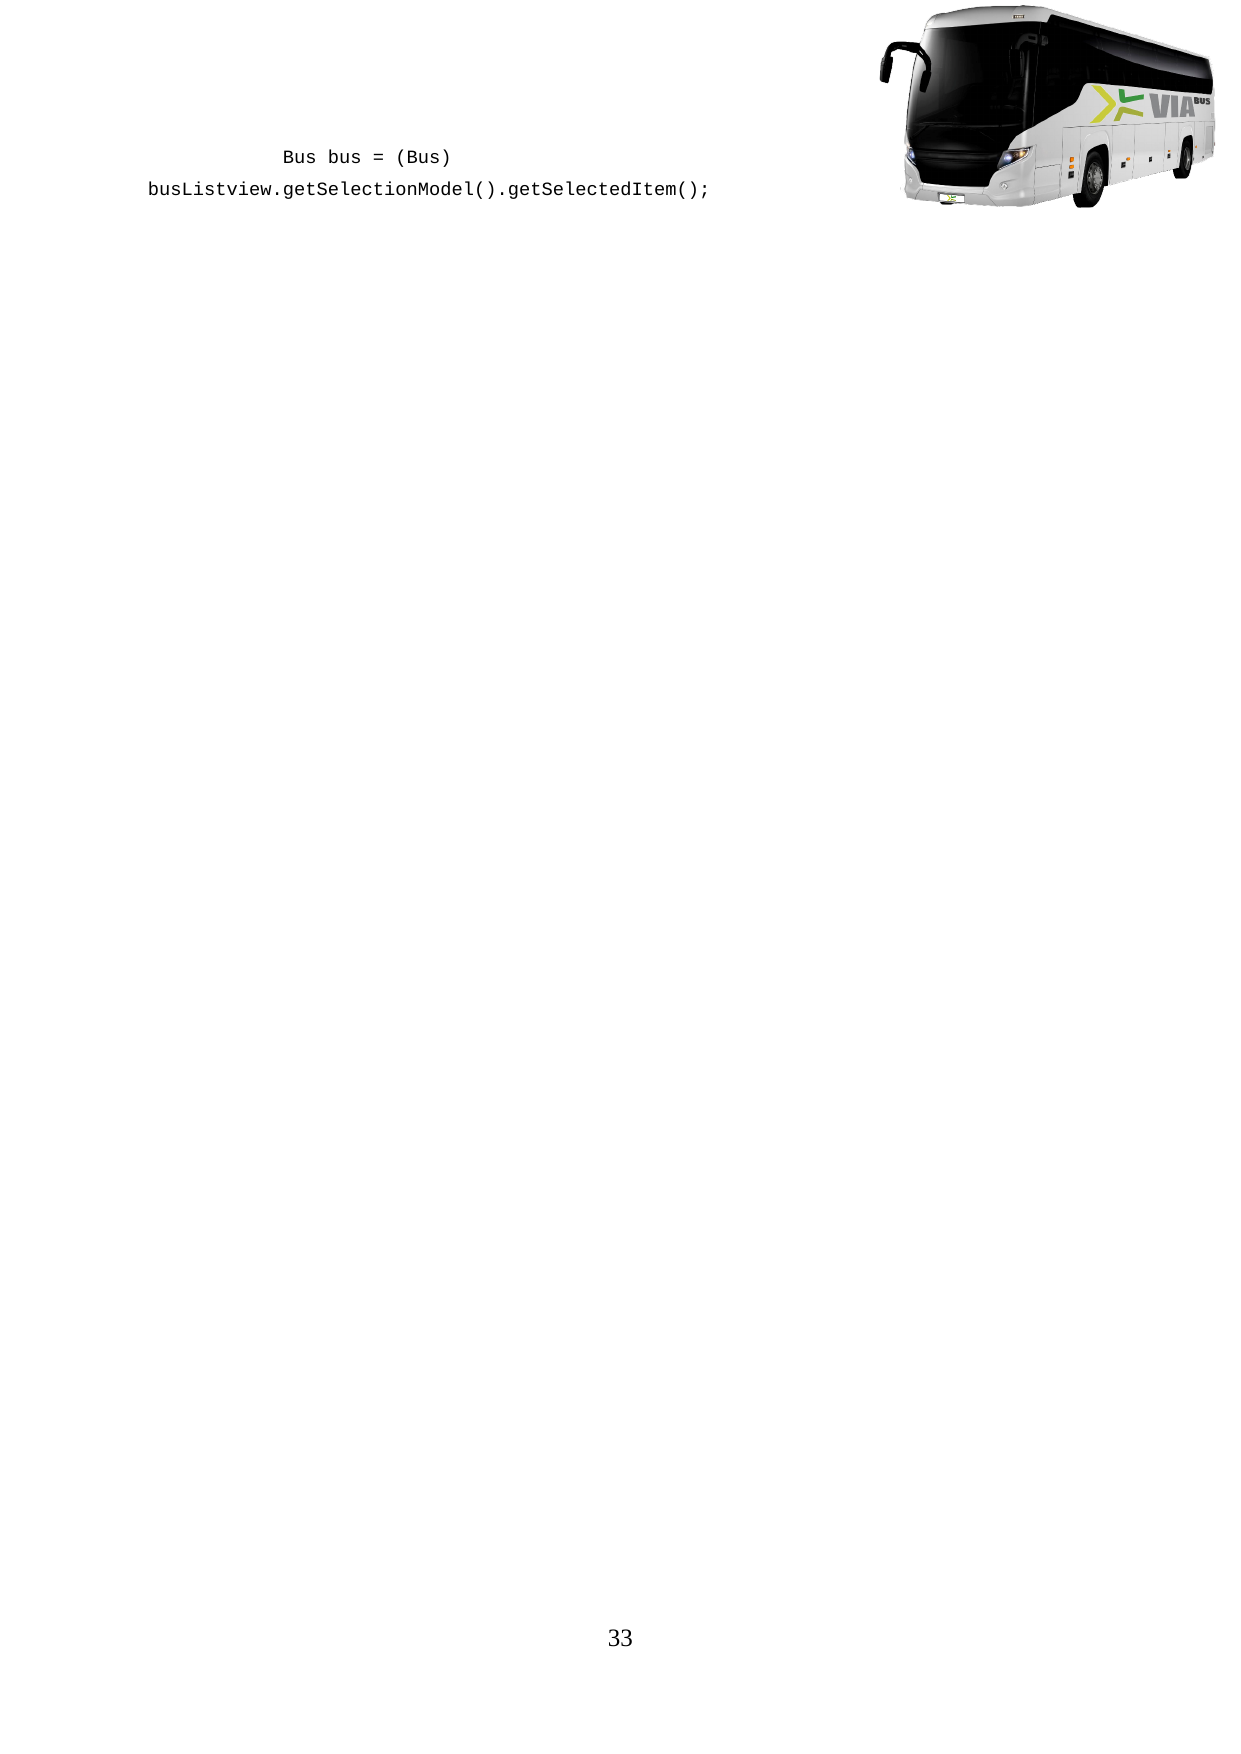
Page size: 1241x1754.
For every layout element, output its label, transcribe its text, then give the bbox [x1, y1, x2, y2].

picture [874, 0, 1218, 213]
